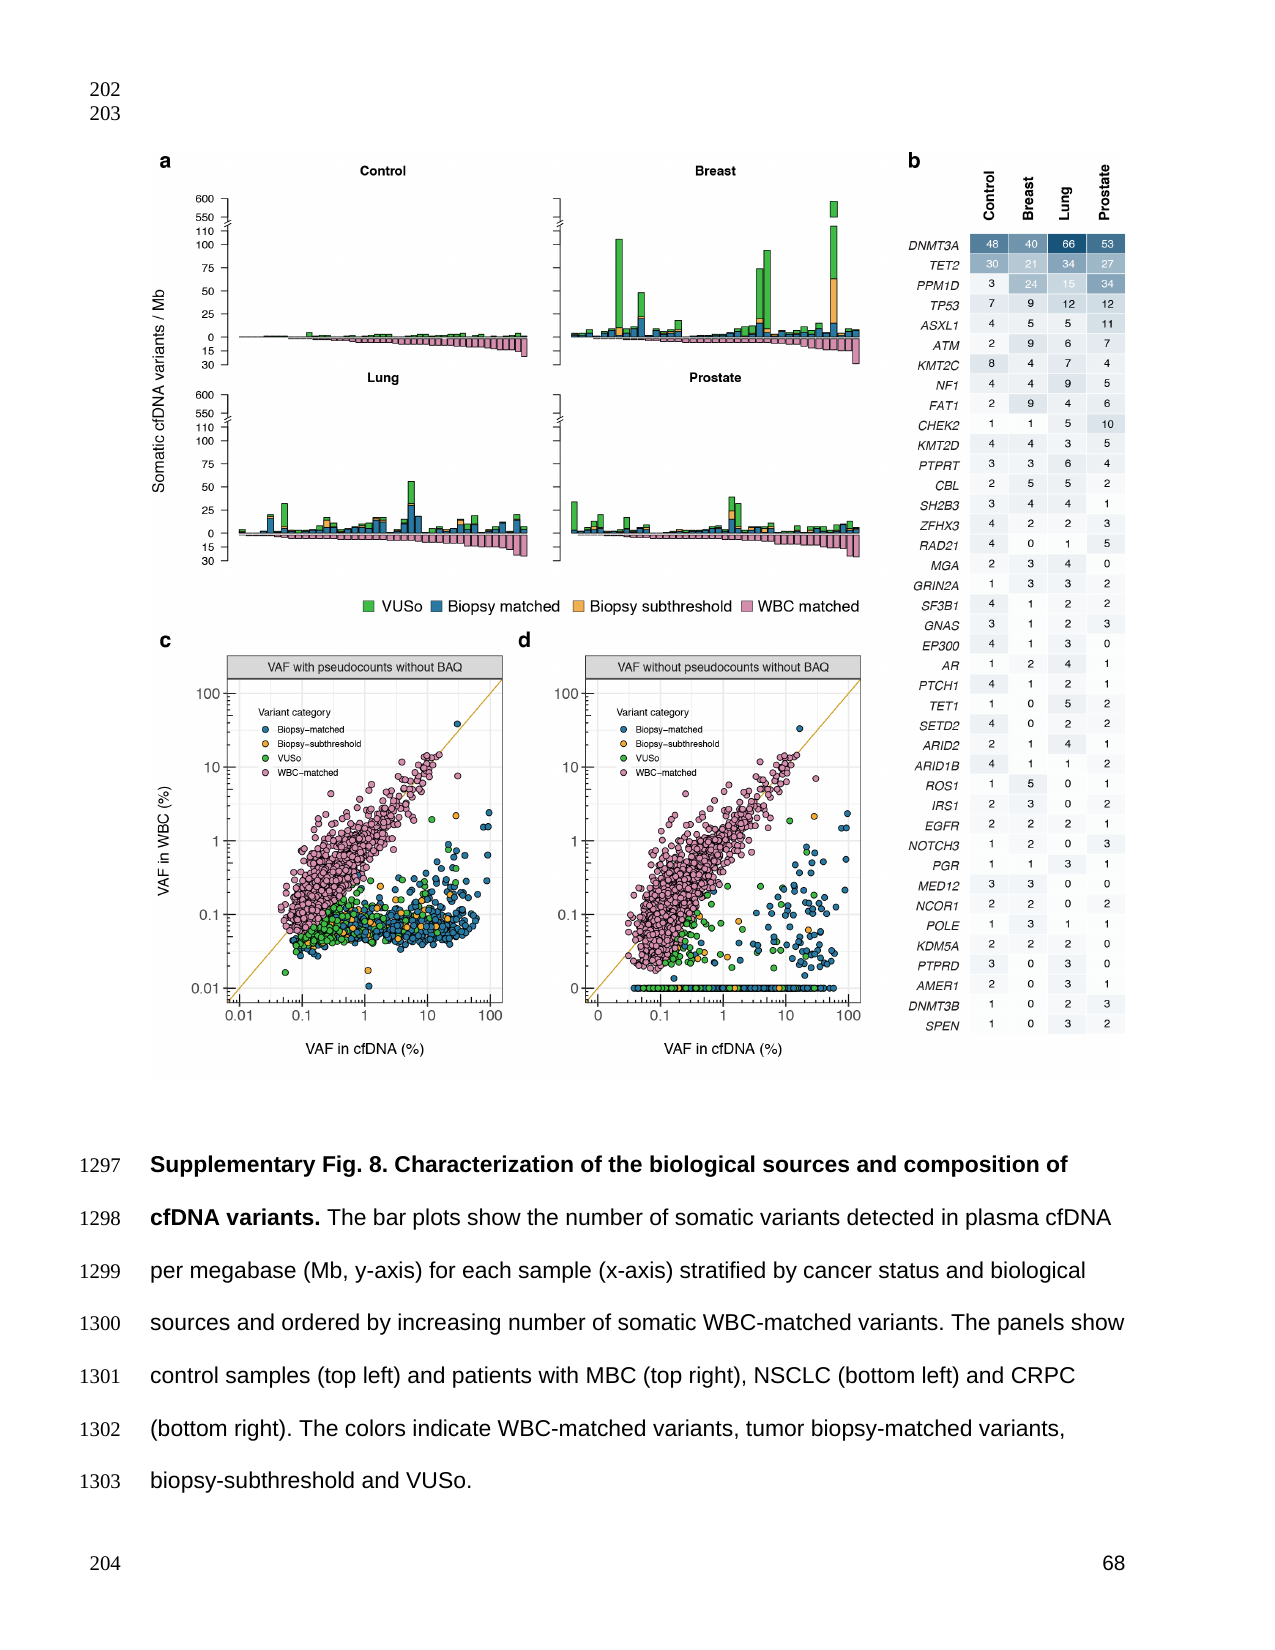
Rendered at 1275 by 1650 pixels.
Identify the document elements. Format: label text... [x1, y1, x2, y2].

text Supplementary Fig. 8. Characterization of the biological sources and composition of cfDNA variants. The bar plots show the number of somatic variants detected in plasma cfDNA per megabase (Mb, y-axis) for each sample (x-axis) stratified by cancer status and biological sources and ordered by increasing number of somatic WBC-matched variants. The panels show control samples (top left) and patients with MBC (top right), NSCLC (bottom left) and CRPC (bottom right). The colors indicate WBC-matched variants, tumor biopsy-matched variants, biopsy-subthreshold and VUSo. [150, 1151, 1125, 1494]
picture [150, 150, 1125, 1080]
